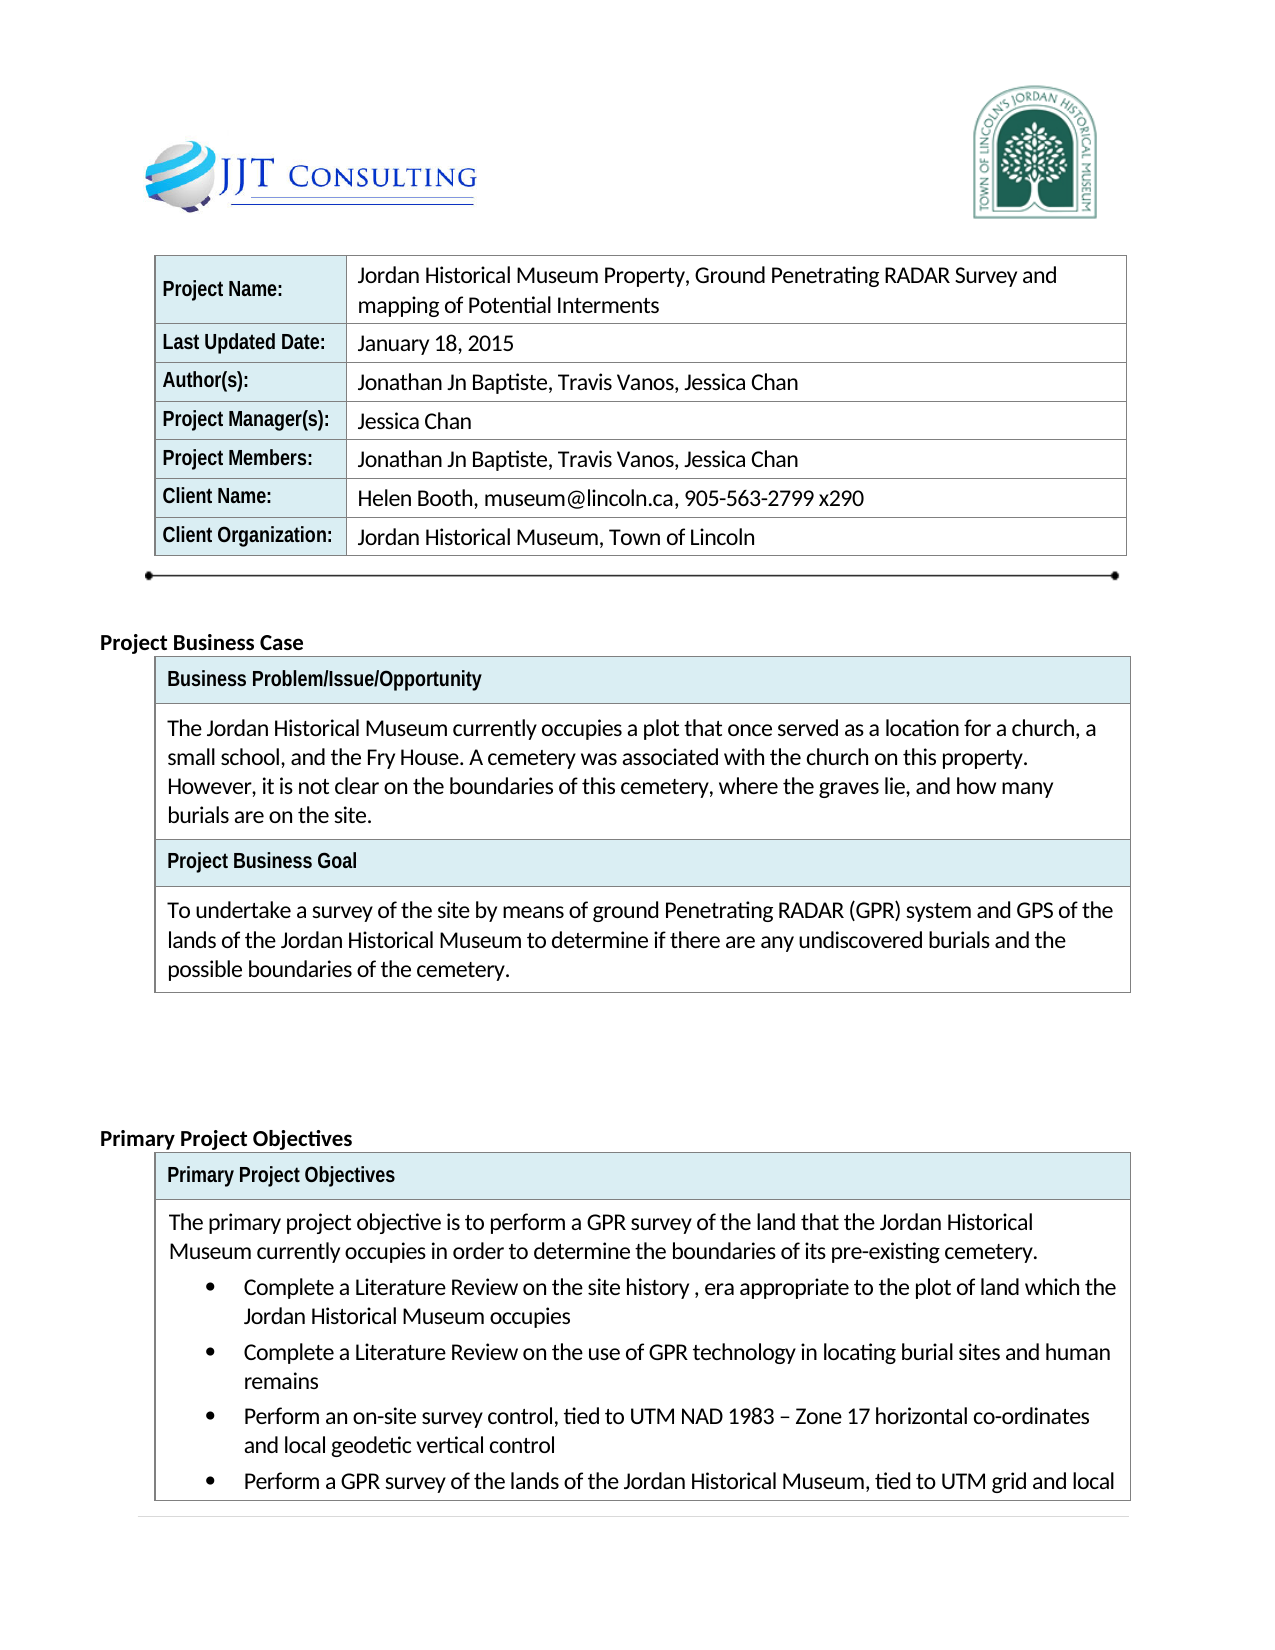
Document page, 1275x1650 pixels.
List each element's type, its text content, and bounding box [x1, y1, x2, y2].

table_cell Jessica Chan [347, 402, 1126, 439]
table_cell Last Updated Date: [156, 324, 346, 362]
table_cell Project Manager(s): [156, 402, 346, 439]
text Project Business Case [100, 628, 1129, 656]
table_cell Project Members: [156, 440, 346, 478]
table_cell To undertake a survey of the site by means of ground Penetrating RADAR (GPR) system and GPS of the lands of the Jordan Historical Museum to determine if there are any undiscovered burials and the possible boundaries of the cemetery. [156, 887, 1130, 992]
table_header Jordan Historical Museum Property, Ground Penetrating RADAR Survey and mapping of Potential Interments [347, 256, 1126, 323]
table_cell Author(s): [156, 363, 346, 401]
table_cell Jonathan Jn Baptiste, Travis Vanos, Jessica Chan [347, 363, 1126, 401]
table_cell Jordan Historical Museum, Town of Lincoln [347, 518, 1126, 555]
picture [137, 130, 491, 228]
table_header Project Name: [156, 256, 346, 323]
text Primary Project Objectives [100, 1124, 1129, 1152]
table_cell Jonathan Jn Baptiste, Travis Vanos, Jessica Chan [347, 440, 1126, 478]
picture [145, 568, 1121, 586]
table_cell Helen Booth, museum@lincoln.ca, 905-563-2799 x290 [347, 479, 1126, 517]
table_cell January 18, 2015 [347, 324, 1126, 362]
table_header Business Problem/Issue/Opportunity [156, 657, 1130, 703]
table_cell Client Name: [156, 479, 346, 517]
table_cell Project Business Goal [156, 840, 1130, 886]
table_cell Client Organization: [156, 518, 346, 555]
table_cell The Jordan Historical Museum currently occupies a plot that once served as a location for a church, a small school, and the Fry House. A cemetery was associated with the church on this property. However, it is not clear on the boundaries of this cemetery, where the graves lie, and how many burials are on the site. [156, 704, 1130, 838]
table_header Primary Project Objectives [156, 1153, 1130, 1199]
